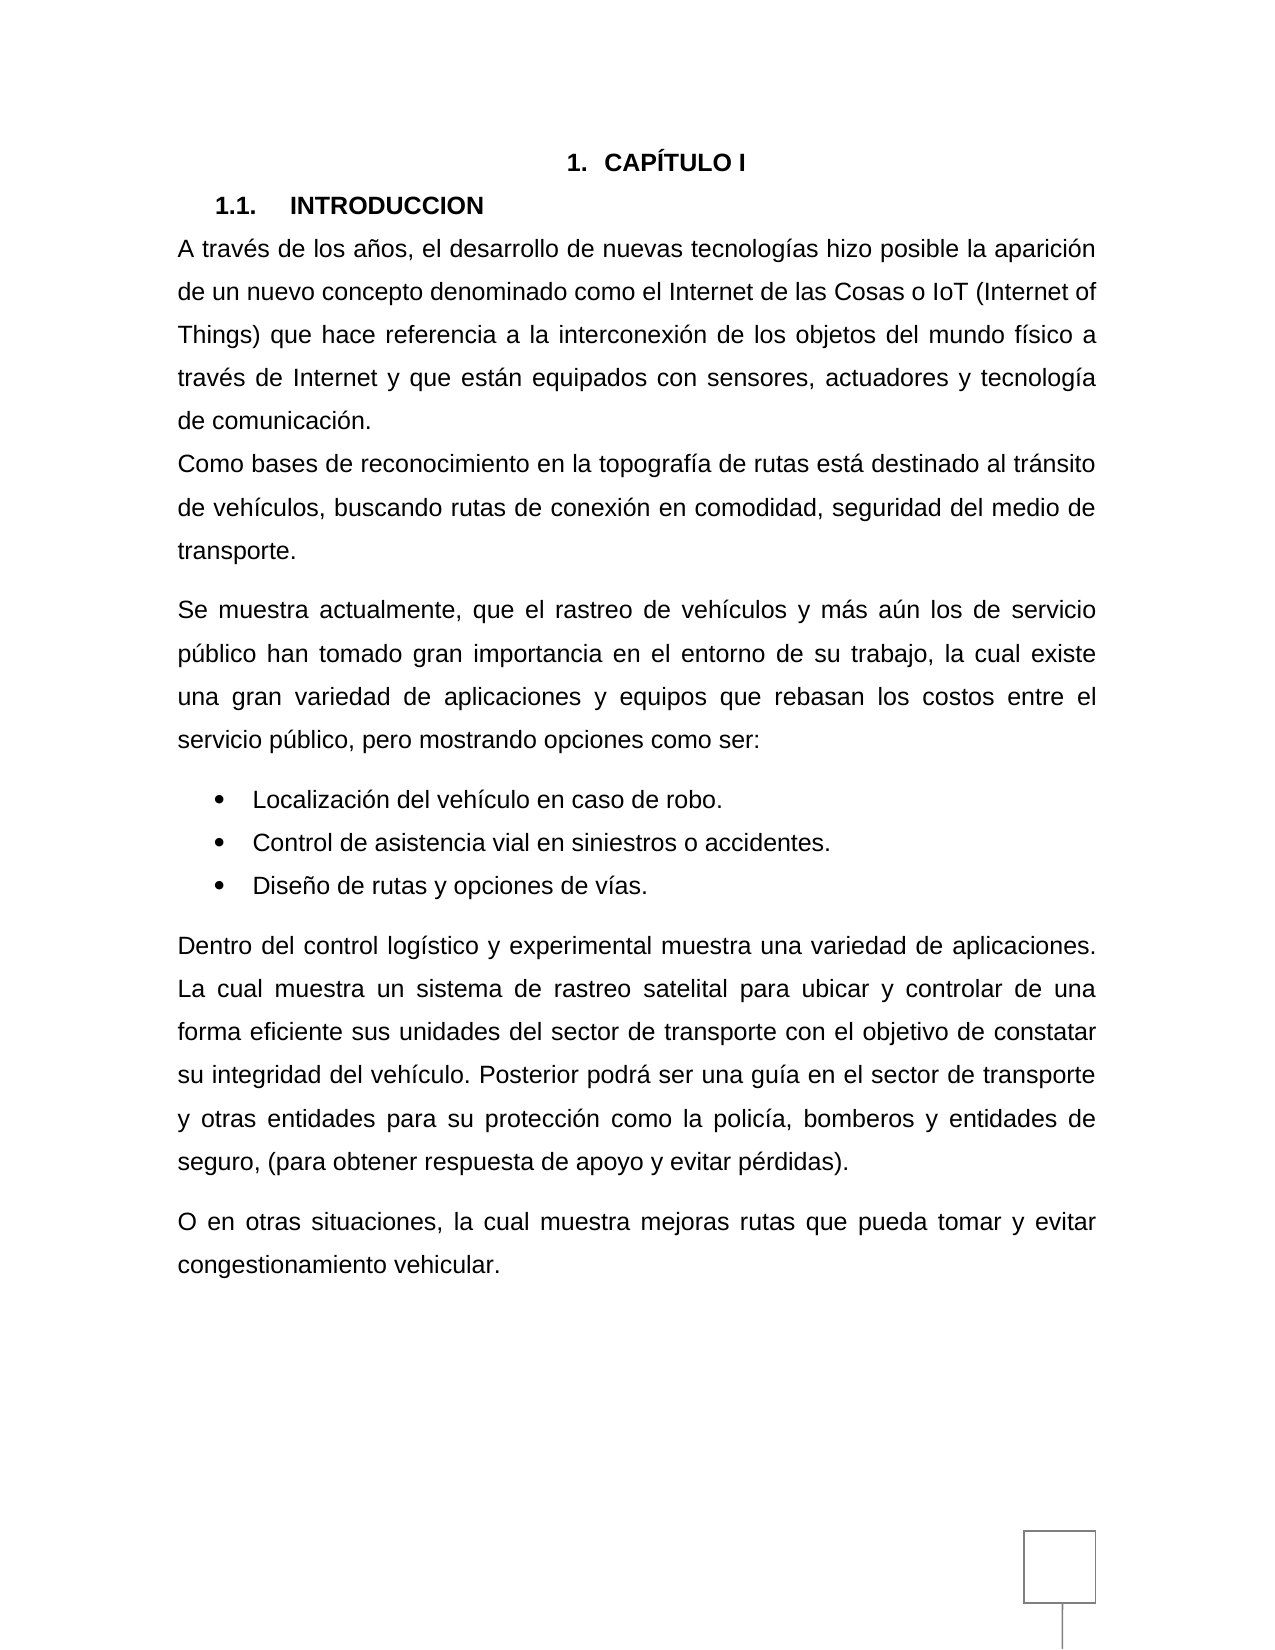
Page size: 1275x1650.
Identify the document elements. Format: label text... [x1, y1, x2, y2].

list Como bases de reconocimiento en la topografía de rutas está destinado al tránsito de vehículos, buscando rutas de conexión en comodidad, seguridad del medio de transporte. [177, 449, 1098, 564]
list CAPÍTULO I [215, 148, 1098, 176]
list Localización del vehículo en caso de robo. [215, 785, 1098, 813]
text Dentro del control logístico y experimental muestra una variedad de aplicaciones. La cual muestra un sistema de rastreo satelital para ubicar y controlar de una forma eficiente sus unidades del sector de transporte con el objetivo de constatar su integridad del vehículo. Posterior podrá ser una guía en el sector de transporte y otras entidades para su protección como la policía, bomberos y entidades de seguro, (para obtener respuesta de apoyo y evitar pérdidas). [177, 931, 1098, 1175]
text O en otras situaciones, la cual muestra mejoras rutas que pueda tomar y evitar congestionamiento vehicular. [177, 1206, 1098, 1278]
list Control de asistencia vial en siniestros o accidentes. [215, 828, 1098, 857]
list INTRODUCCION [215, 191, 1098, 219]
list A través de los años, el desarrollo de nuevas tecnologías hizo posible la aparición de un nuevo concepto denominado como el Internet de las Cosas o IoT (Internet of Things) que hace referencia a la interconexión de los objetos del mundo físico a través de Internet y que están equipados con sensores, actuadores y tecnología de comunicación. [177, 234, 1098, 435]
list Diseño de rutas y opciones de vías. [215, 871, 1098, 900]
text Se muestra actualmente, que el rastreo de vehículos y más aún los de servicio público han tomado gran importancia en el entorno de su trabajo, la cual existe una gran variedad de aplicaciones y equipos que rebasan los costos entre el servicio público, pero mostrando opciones como ser: [177, 596, 1098, 754]
